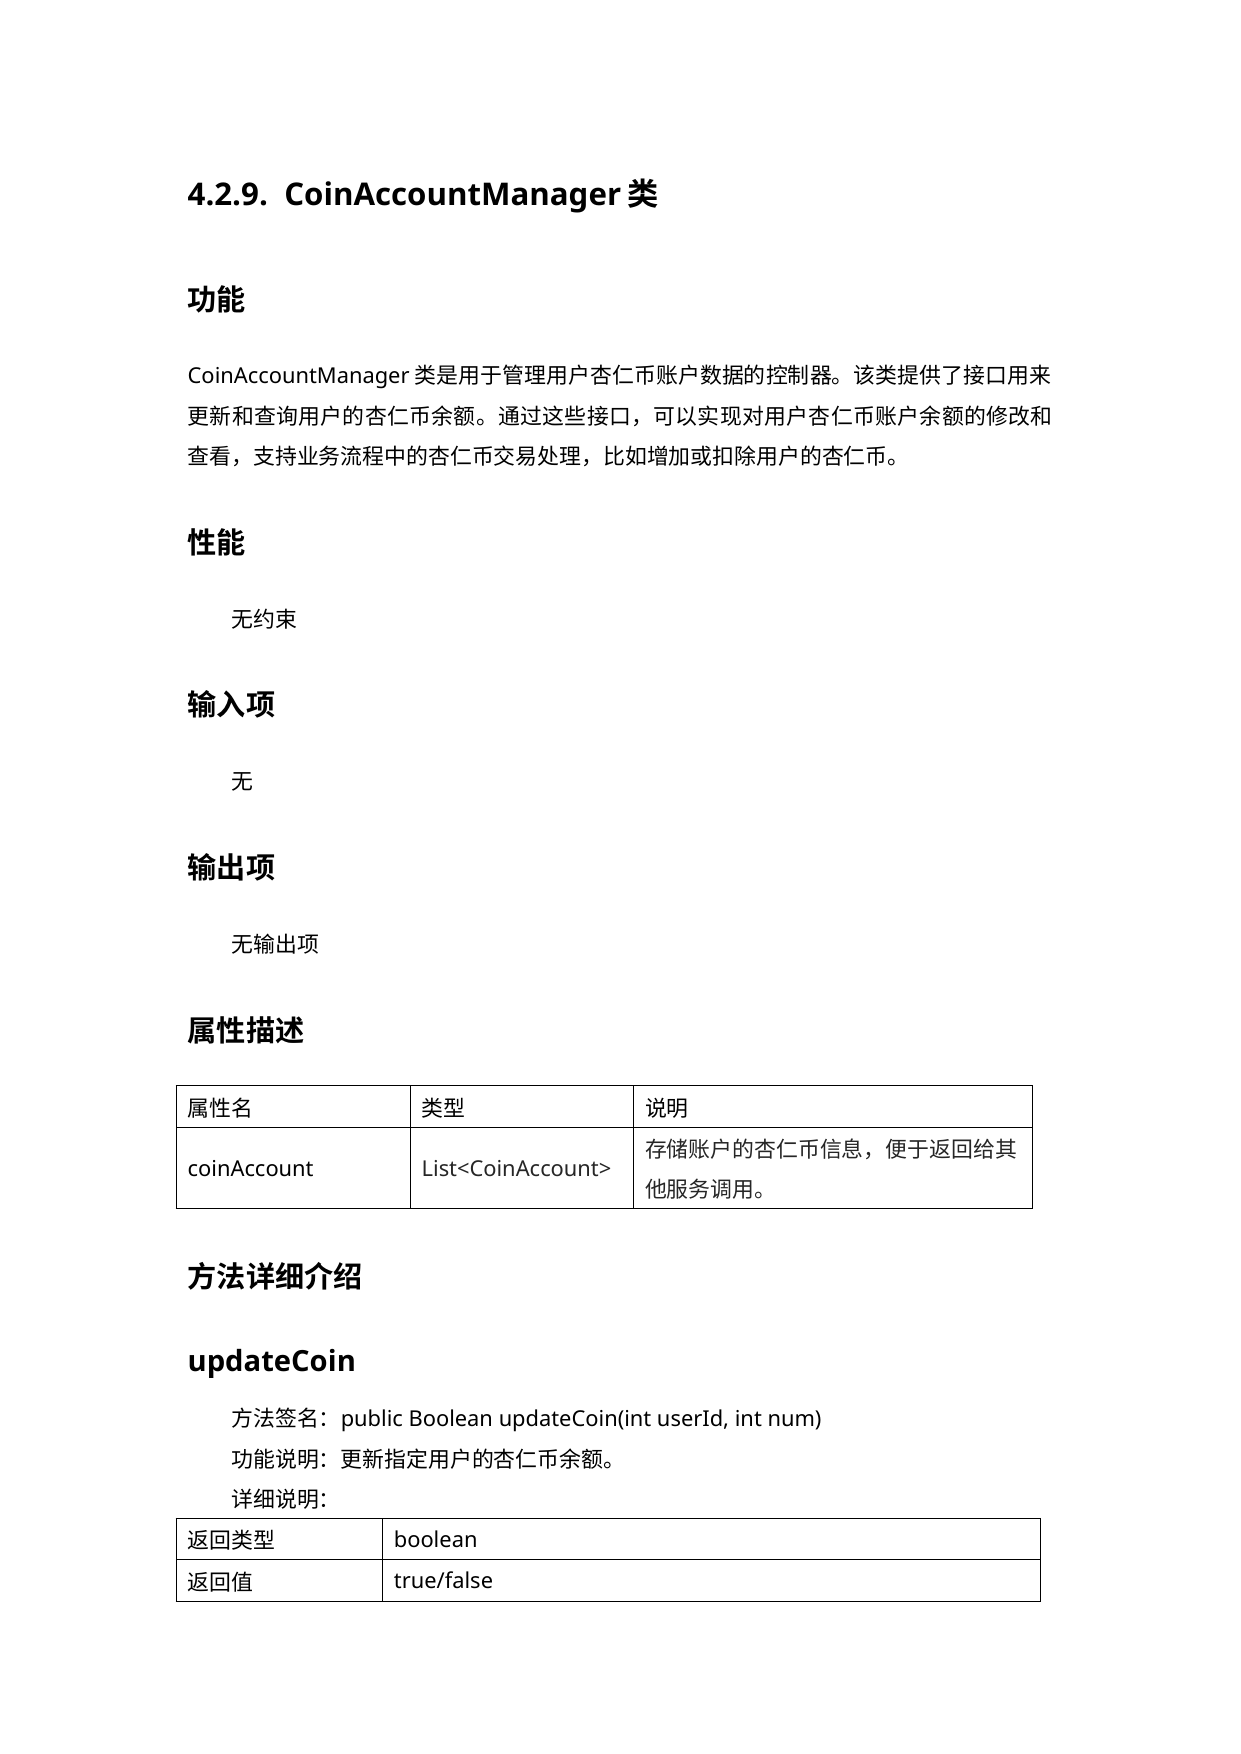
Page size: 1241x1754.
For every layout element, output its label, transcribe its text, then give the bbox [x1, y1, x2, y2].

table_cell 返回值 [177, 1560, 382, 1601]
subtitle 输出项 [187, 825, 1053, 906]
subtitle 属性描述 [187, 988, 1053, 1069]
text 无输出项 [187, 923, 1053, 963]
text 无约束 [187, 597, 1053, 638]
table_header 属性名 [177, 1086, 410, 1127]
subtitle 方法详细介绍 [187, 1234, 1053, 1315]
subtitle updateCoin [187, 1340, 1053, 1380]
text CoinAccountManager类是用于管理用户杏仁币账户数据的控制器。该类提供了接口用来更新和查询用户的杏仁币余额。通过这些接口，可以实现对用户杏仁币账户余额的修改和查看，支持业务流程中的杏仁币交易处理，比如增加或扣除用户的杏仁币。 [187, 354, 1053, 475]
text 无 [187, 760, 1053, 800]
table_cell true/false [383, 1560, 1040, 1601]
text 方法签名：public Boolean updateCoin(int userId, int num) [187, 1397, 1053, 1437]
subtitle CoinAccountManager类 [187, 151, 1053, 232]
text 详细说明： [187, 1478, 1053, 1518]
table_header 说明 [634, 1086, 1032, 1127]
table_header 类型 [411, 1086, 633, 1127]
table_cell 存储账户的杏仁币信息，便于返回给其他服务调用。 [634, 1128, 1032, 1208]
table_cell List<CoinAccount> [411, 1128, 633, 1208]
text 功能说明：更新指定用户的杏仁币余额。 [187, 1437, 1053, 1478]
table_header boolean [383, 1519, 1040, 1559]
subtitle 功能 [187, 257, 1053, 338]
subtitle 输入项 [187, 663, 1053, 743]
table_cell coinAccount [177, 1128, 410, 1208]
table_header 返回类型 [177, 1519, 382, 1559]
subtitle 性能 [187, 500, 1053, 581]
